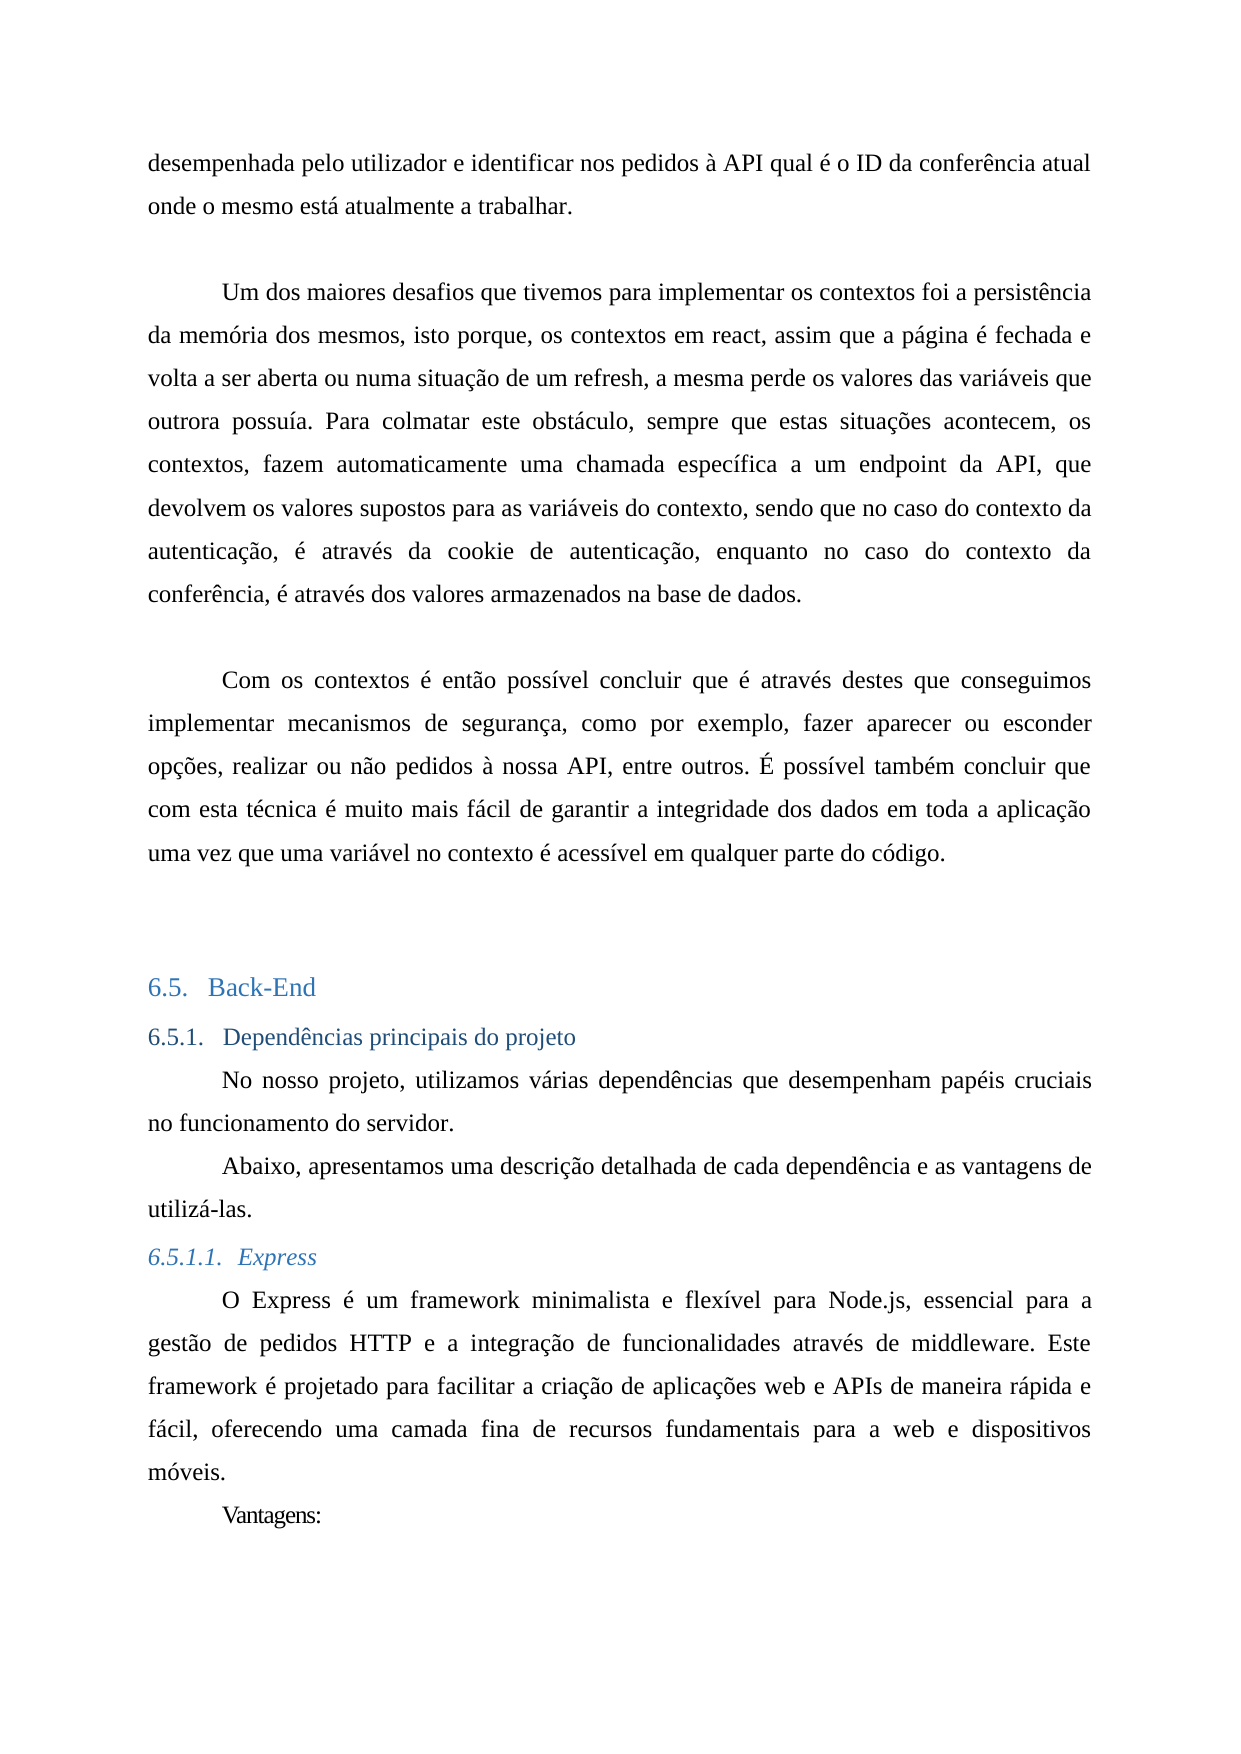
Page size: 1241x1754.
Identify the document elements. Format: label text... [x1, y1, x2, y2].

text Com os contextos é então possível concluir que é através destes que conseguimos implementar mecanismos de segurança, como por exemplo, fazer aparecer ou esconder opções, realizar ou não pedidos à nossa API, entre outros. É possível também concluir que com esta técnica é muito mais fácil de garantir a integridade dos dados em toda a aplicação uma vez que uma variável no contexto é acessível em qualquer parte do código. [148, 665, 1092, 866]
text No nosso projeto, utilizamos várias dependências que desempenham papéis cruciais no funcionamento do servidor. [148, 1065, 1092, 1137]
subtitle Back-End [148, 971, 1092, 1002]
text Um dos maiores desafios que tivemos para implementar os contextos foi a persistência da memória dos mesmos, isto porque, os contextos em react, assim que a página é fechada e volta a ser aberta ou numa situação de um refresh, a mesma perde os valores das variáveis que outrora possuía. Para colmatar este obstáculo, sempre que estas situações acontecem, os contextos, fazem automaticamente uma chamada específica a um endpoint da API, que devolvem os valores supostos para as variáveis do contexto, sendo que no caso do contexto da autenticação, é através da cookie de autenticação, enquanto no caso do contexto da conferência, é através dos valores armazenados na base de dados. [148, 277, 1092, 608]
title Vantagens: [148, 1501, 1092, 1529]
subtitle Express [148, 1242, 1092, 1271]
text O Express é um framework minimalista e flexível para Node.js, essencial para a gestão de pedidos HTTP e a integração de funcionalidades através de middleware. Este framework é projetado para facilitar a criação de aplicações web e APIs de maneira rápida e fácil, oferecendo uma camada fina de recursos fundamentais para a web e dispositivos móveis. [148, 1285, 1092, 1486]
subtitle Dependências principais do projeto [148, 1022, 1092, 1051]
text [148, 148, 1092, 219]
text Abaixo, apresentamos uma descrição detalhada de cada dependência e as vantagens de utilizá-las. [148, 1151, 1092, 1223]
